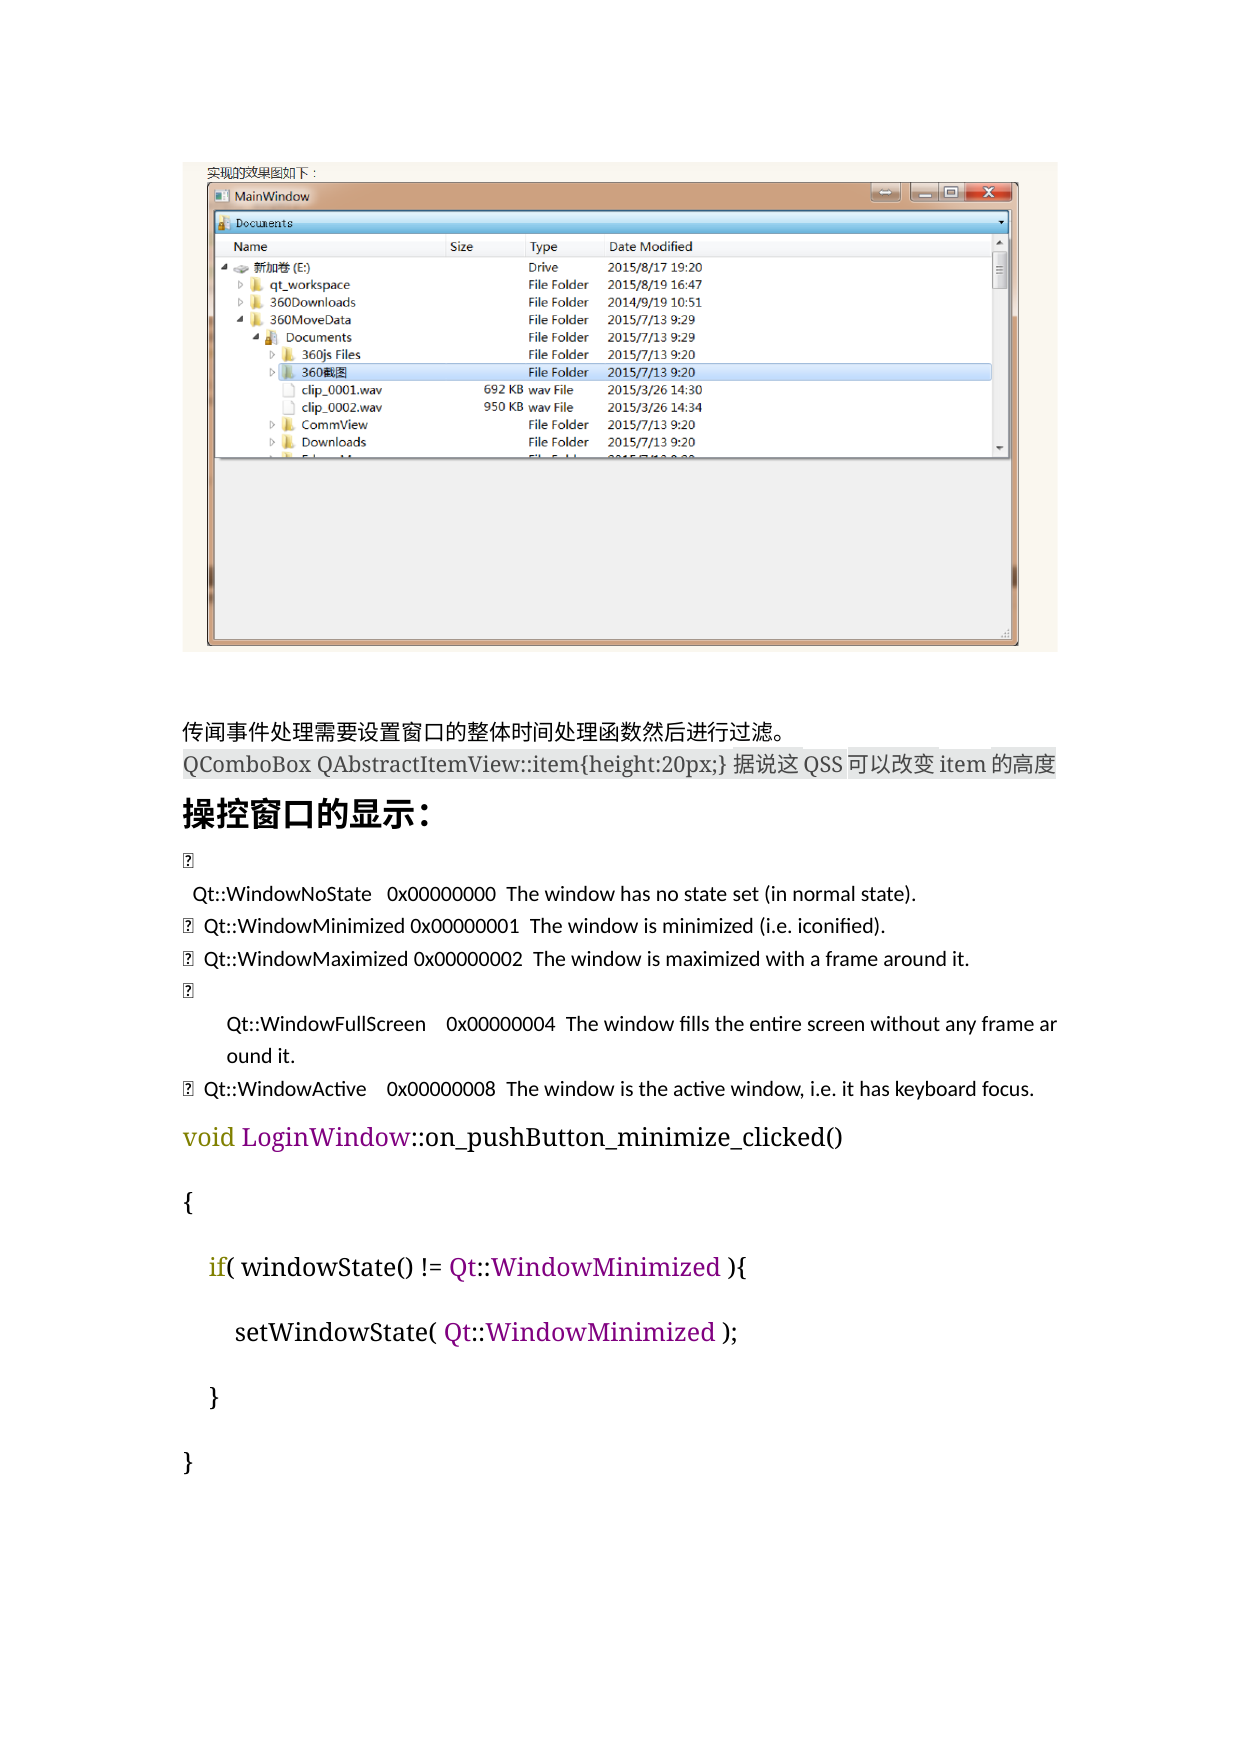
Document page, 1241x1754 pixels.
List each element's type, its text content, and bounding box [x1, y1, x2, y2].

text  Qt::WindowMinimized 0x00000001 The window is minimized (i.e. iconified). [183, 909, 1058, 942]
text Qt::WindowNoState 0x00000000 The window has no state set (in normal state). [183, 877, 1058, 909]
text } [183, 1364, 1058, 1429]
text if( windowState() != Qt::WindowMinimized ){ [183, 1234, 1058, 1299]
text  Qt::WindowActive 0x00000008 The window is the active window, i.e. it has keyboard focus. [183, 1072, 1058, 1104]
text 传闻事件处理需要设置窗口的整体时间处理函数然后进行过滤。 [183, 714, 1058, 747]
picture [182, 162, 1058, 652]
text 操控窗口的显示： [183, 779, 1058, 844]
text  [183, 844, 1058, 877]
text  Qt::WindowMaximized 0x00000002 The window is maximized with a frame around it. [183, 942, 1058, 974]
text  Qt::WindowFullScreen 0x00000004 The window fills the entire screen without any frame around it. [183, 974, 1058, 1072]
text setWindowState( Qt::WindowMinimized ); [183, 1299, 1058, 1364]
text } [183, 1429, 1058, 1494]
text { [183, 1169, 1058, 1234]
text void LoginWindow::on_pushButton_minimize_clicked() [183, 1104, 1058, 1169]
